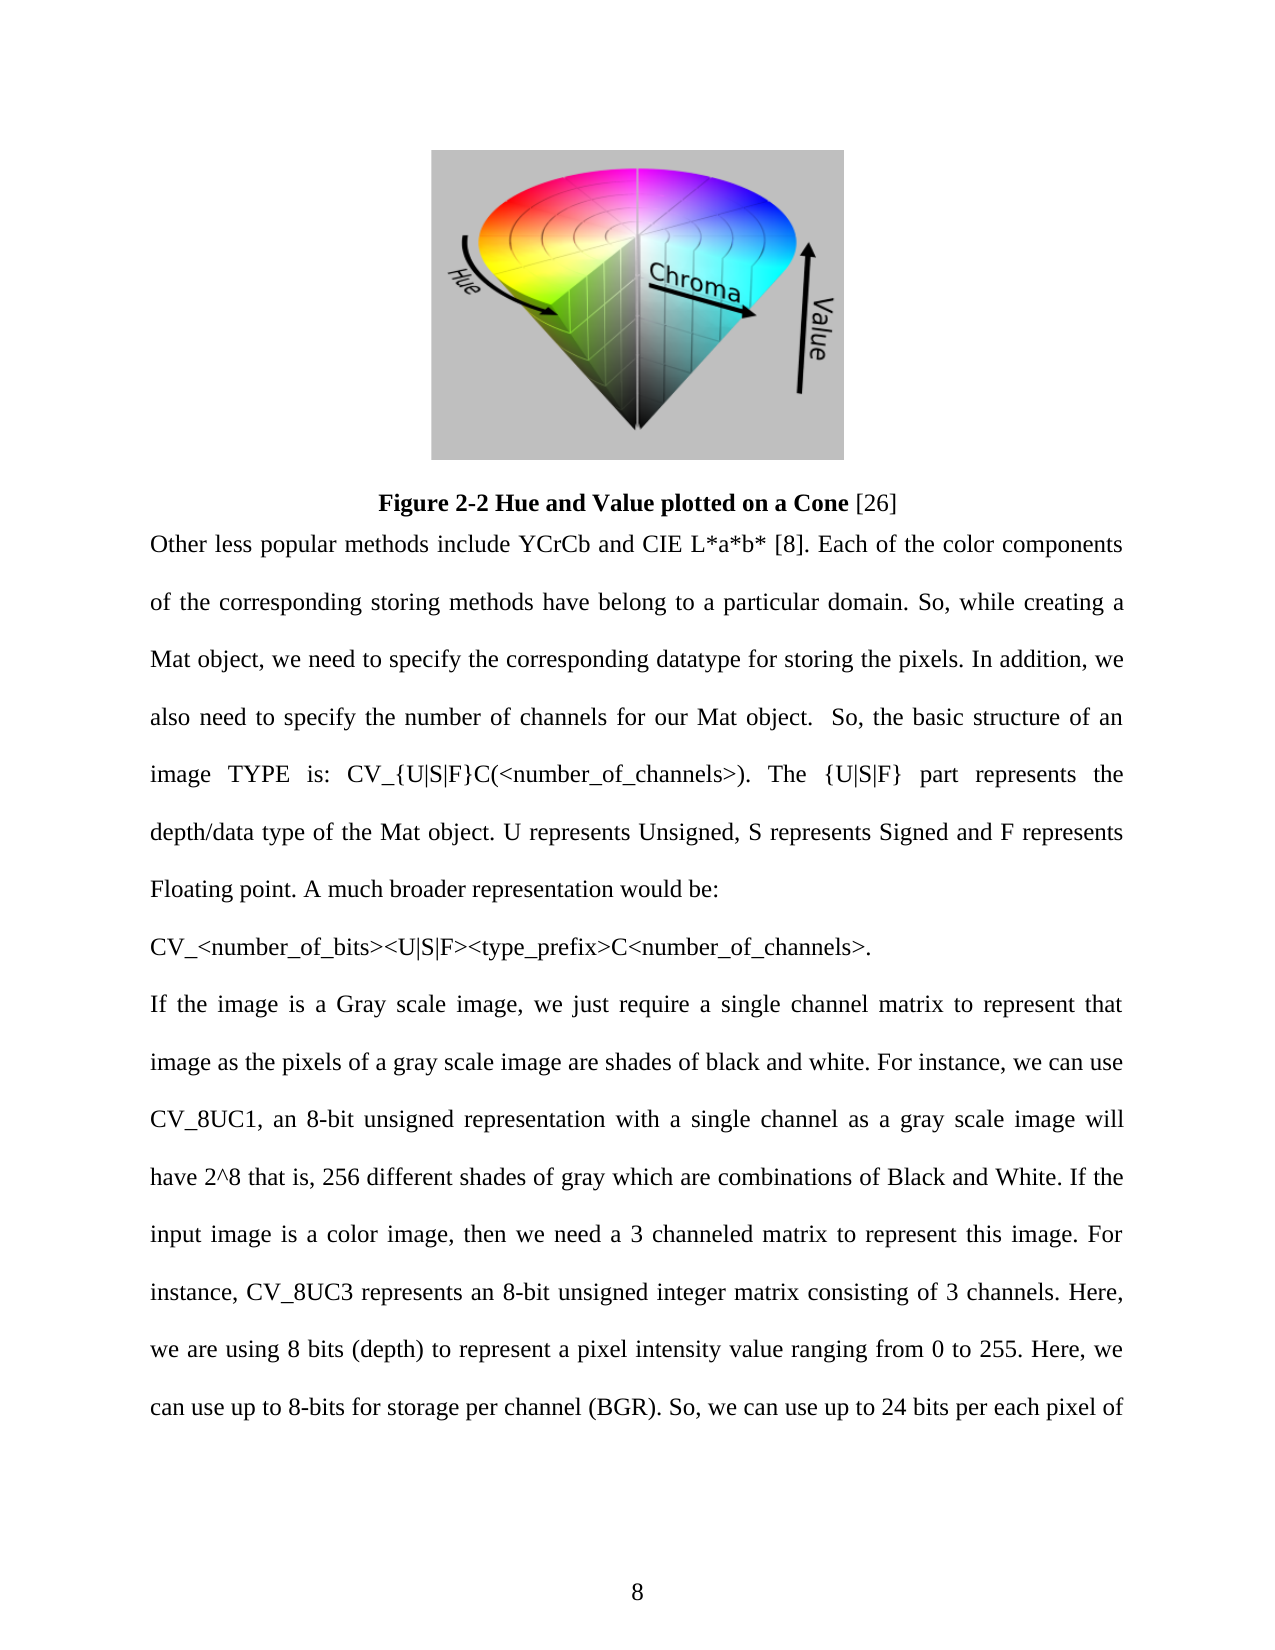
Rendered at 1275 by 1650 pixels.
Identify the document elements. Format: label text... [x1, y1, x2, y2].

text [150, 989, 1125, 1421]
text CV_<number_of_bits><U|S|F><type_prefix>C<number_of_channels>. [150, 932, 1125, 961]
picture [431, 150, 844, 460]
text Other less popular methods include YCrCb and CIE L*a*b* [8]. Each of the color components of the corresponding storing methods have belong to a particular domain. So, while creating a Mat object, we need to specify the corresponding datatype for storing the pixels. In addition, we also need to specify the number of channels for our Mat object. So, the basic structure of an image TYPE is: CV_{U|S|F}C(<number_of_channels>). The {U|S|F} part represents the depth/data type of the Mat object. U represents Unsigned, S represents Signed and F represents Floating point. A much broader representation would be: [150, 529, 1125, 903]
